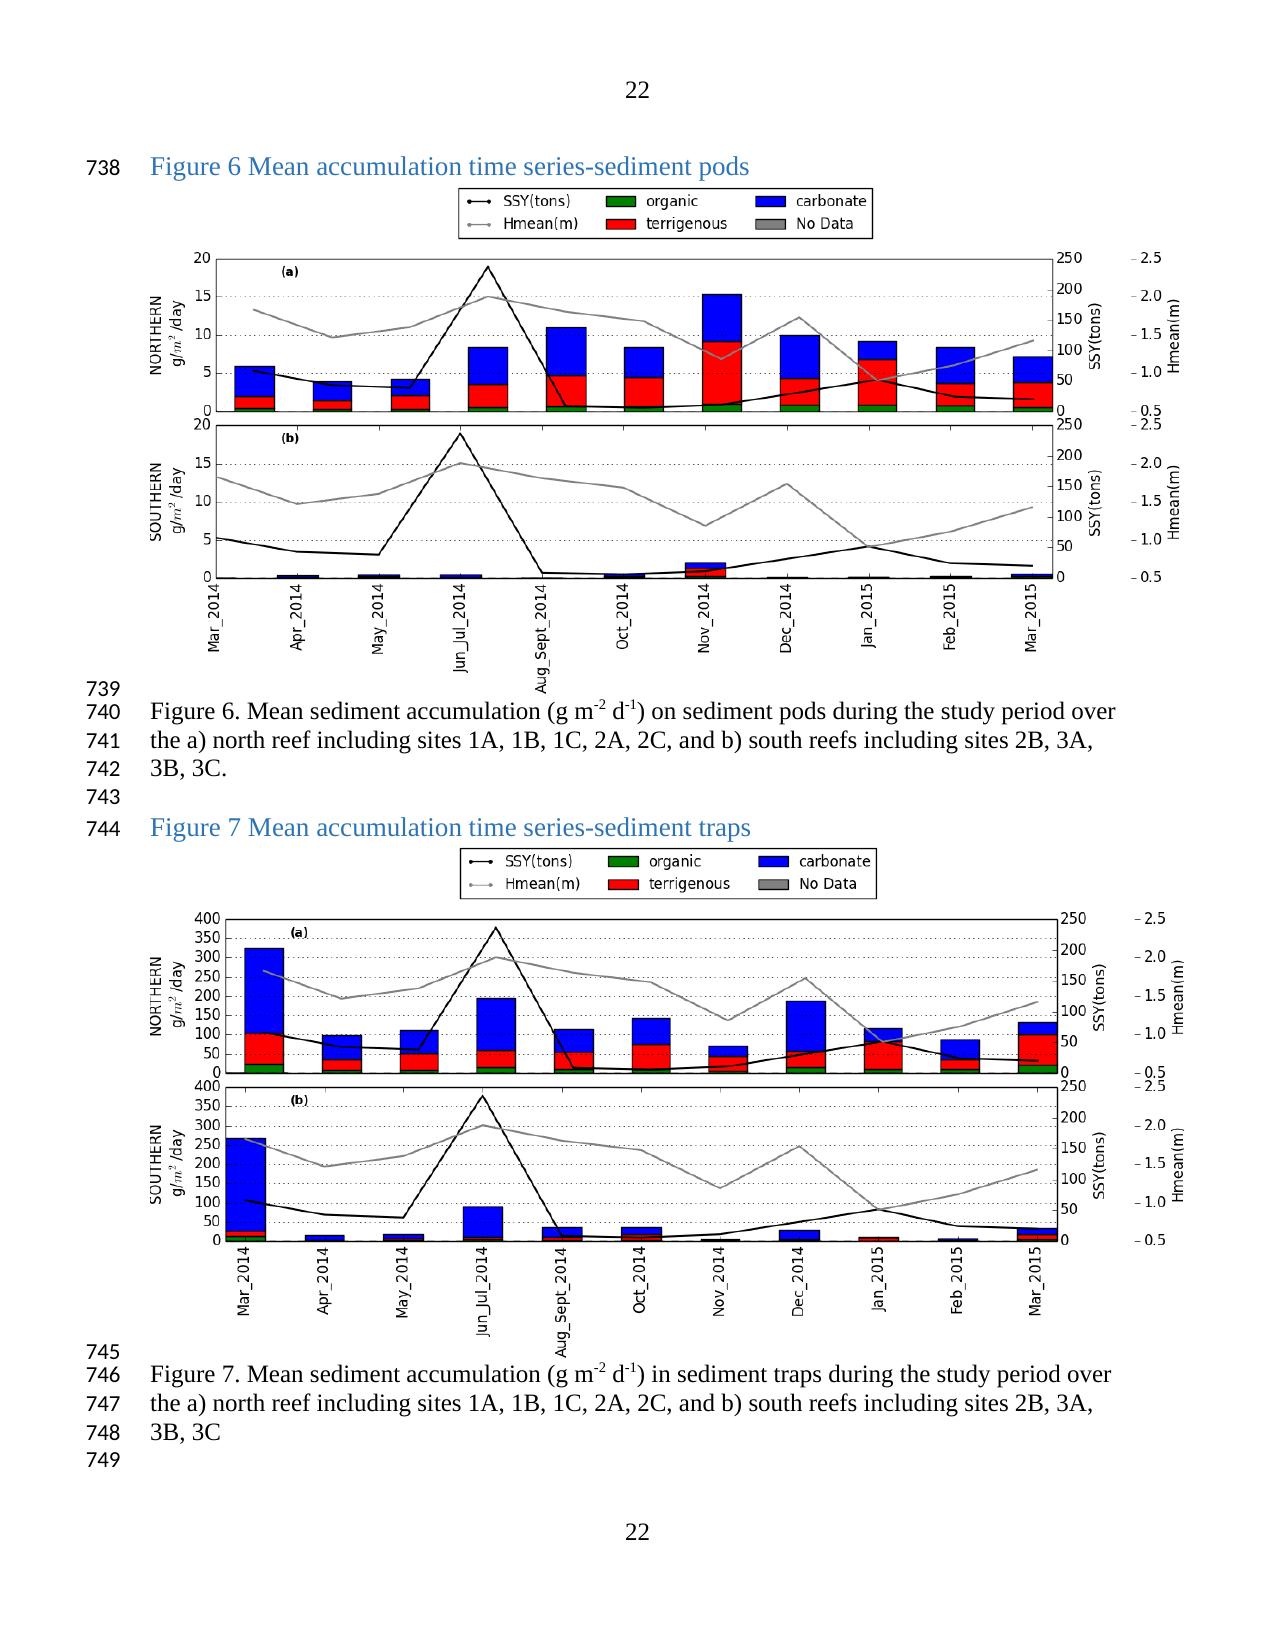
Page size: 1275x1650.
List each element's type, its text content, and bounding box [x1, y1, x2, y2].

picture [150, 181, 1180, 696]
subtitle Figure 6 Mean accumulation time series-sediment pods [150, 150, 1125, 181]
picture [150, 842, 1185, 1360]
subtitle Figure 7 Mean accumulation time series-sediment traps [150, 811, 1125, 842]
text Figure 7. Mean sediment accumulation (g m-2 d-1) in sediment traps during the study period over the a) north reef including sites 1A, 1B, 1C, 2A, 2C, and b) south reefs including sites 2B, 3A, 3B, 3C [150, 1360, 1125, 1445]
text Figure 6. Mean sediment accumulation (g m-2 d-1) on sediment pods during the study period over the a) north reef including sites 1A, 1B, 1C, 2A, 2C, and b) south reefs including sites 2B, 3A, 3B, 3C. [150, 696, 1125, 782]
